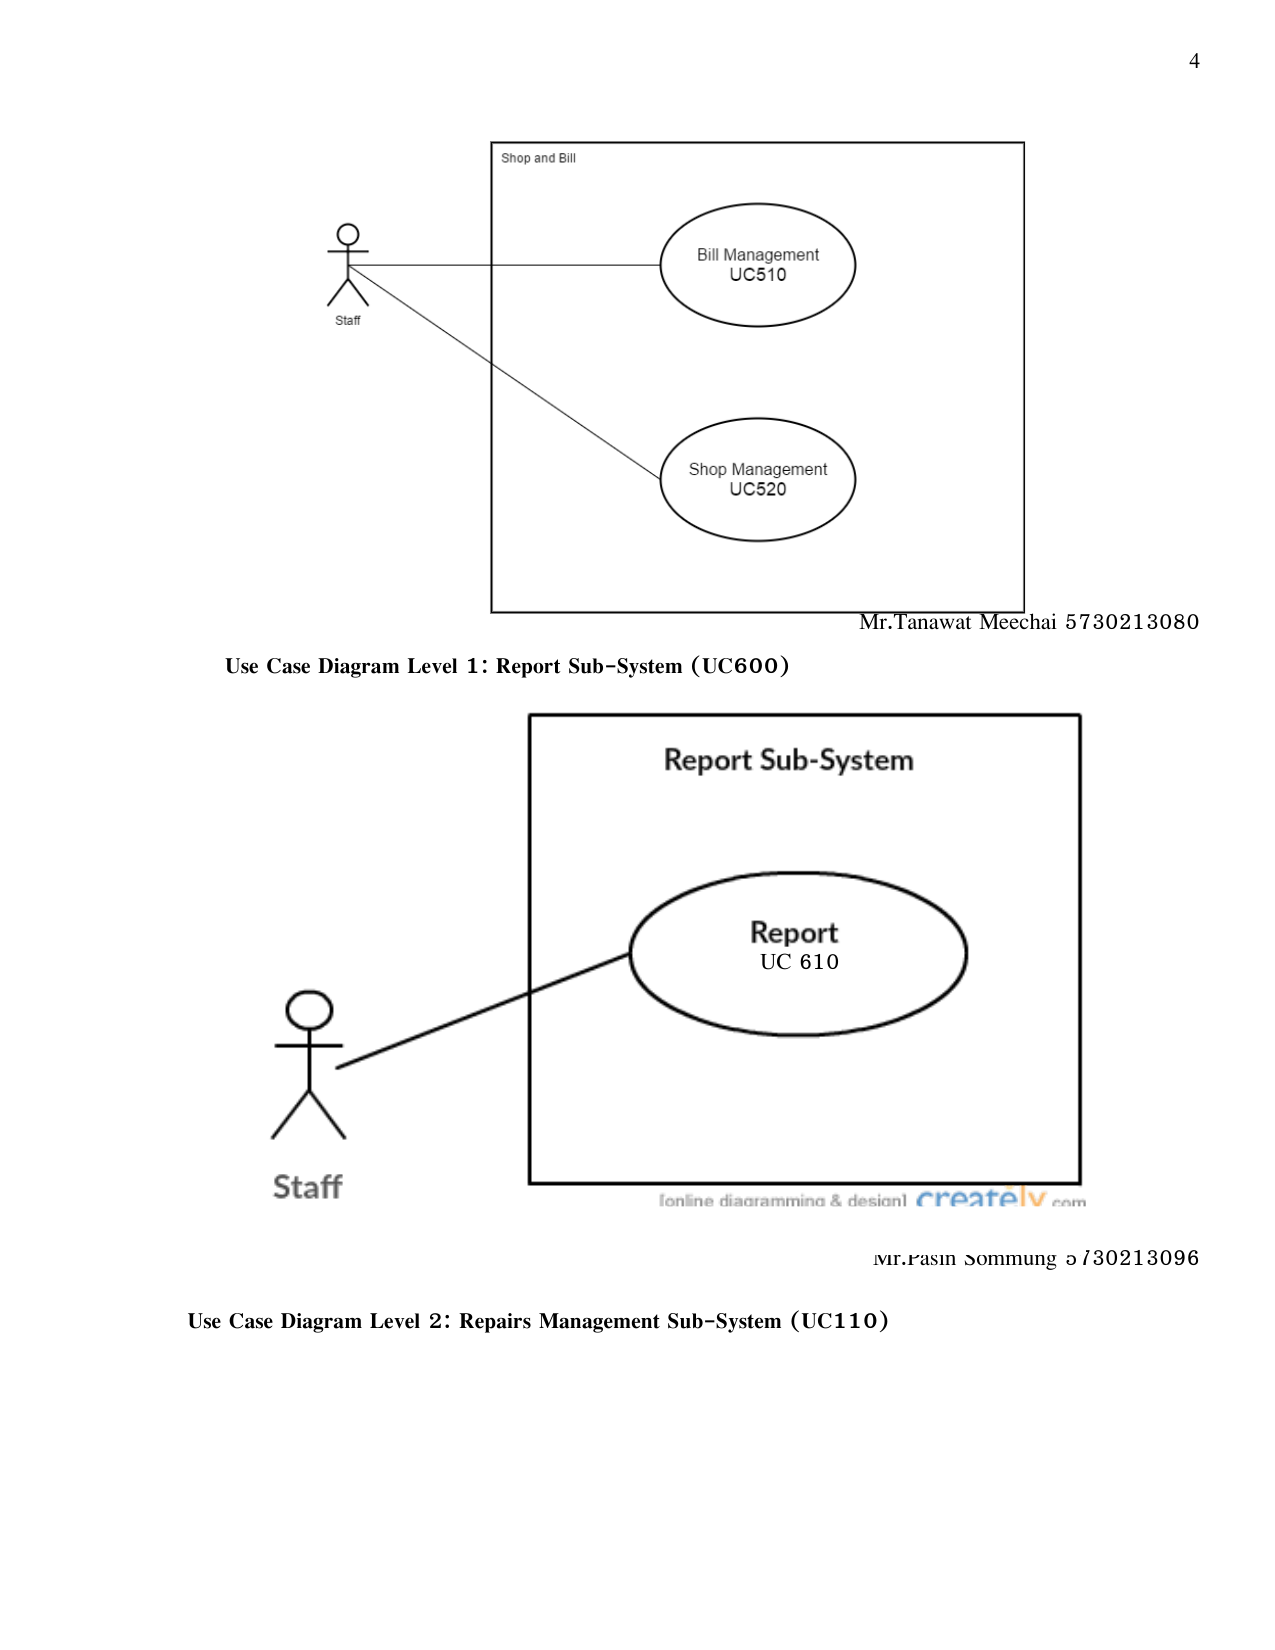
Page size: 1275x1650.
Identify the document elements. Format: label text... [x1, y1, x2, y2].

text Use Case Diagram Level 1: Report Sub-System (UC600) [150, 658, 1200, 678]
text Mr.Tanawat Meechai 5730213080 [150, 614, 1200, 635]
subtitle Use Case Diagram Level 2: Repairs Management Sub-System (UC110) [150, 1313, 1200, 1333]
text Mr.Pasin Sommung 5730213096 [150, 1250, 1200, 1270]
picture [253, 697, 1097, 1230]
